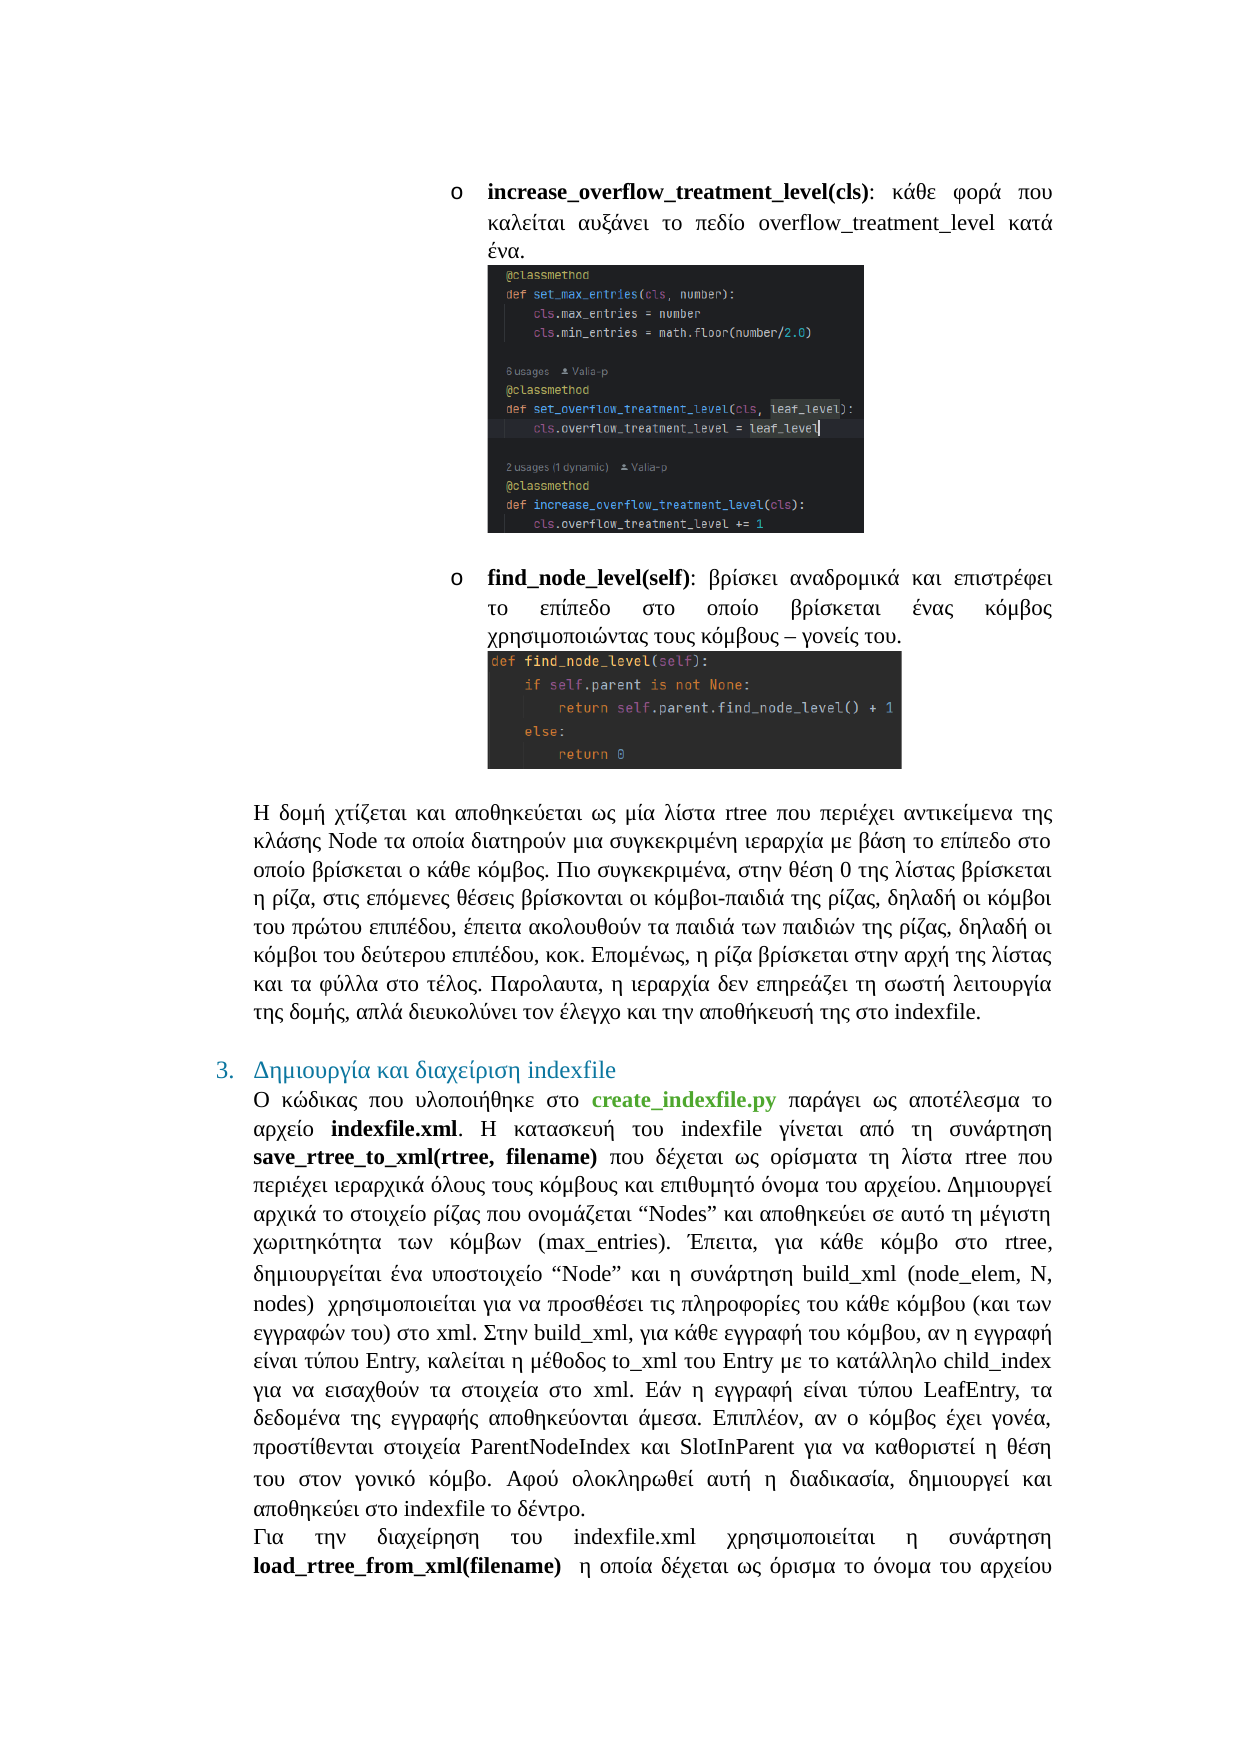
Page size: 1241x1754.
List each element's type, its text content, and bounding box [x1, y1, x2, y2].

list Δημιουργία και διαχείριση indexfile [216, 1055, 1053, 1084]
list H δομή χτίζεται και αποθηκεύεται ως μία λίστα rtree που περιέχει αντικείμενα της κλάσης Node τα οποία διατηρούν μια συγκεκριμένη ιεραρχία με βάση το επίπεδο στο οποίο βρίσκεται ο κάθε κόμβος. Πιο συγκεκριμένα, στην θέση 0 της λίστας βρίσκεται η ρίζα, στις επόμενες θέσεις βρίσκονται οι κόμβοι-παιδιά της ρίζας, δηλαδή οι κόμβοι του πρώτου επιπέδου, έπειτα ακολουθούν τα παιδιά των παιδιών της ρίζας, δηλαδή οι κόμβοι του δεύτερου επιπέδου, κοκ. Επομένως, η ρίζα βρίσκεται στην αρχή της λίστας και τα φύλλα στο τέλος. Παρολαυτα, η ιεραρχία δεν επηρεάζει τη σωστή λειτουργία της δομής, απλά διευκολύνει τον έλεγχο και την αποθήκευσή της στο indexfile. [253, 799, 1053, 1024]
picture [487, 651, 902, 769]
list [253, 1523, 1053, 1578]
picture [487, 265, 864, 533]
list increase_overflow_treatment_level(cls): κάθε φορά που καλείται αυξάνει το πεδίο overflow_treatment_level κατά ένα. [450, 178, 1053, 263]
list find_node_level(self): βρίσκει αναδρομικά και επιστρέφει το επίπεδο στο οποίο βρίσκεται ένας κόμβος χρησιμοποιώντας τους κόμβους – γονείς του. [450, 564, 1053, 649]
list Ο κώδικας που υλοποιήθηκε στο create_indexfile.py παράγει ως αποτέλεσμα το αρχείο indexfile.xml. Η κατασκευή του indexfile γίνεται από τη συνάρτηση save_rtree_to_xml(rtree, filename) που δέχεται ως ορίσματα τη λίστα rtree που περιέχει ιεραρχικά όλους τους κόμβους και επιθυμητό όνομα του αρχείου. Δημιουργεί αρχικά το στοιχείο ρίζας που ονομάζεται “Nodes” και αποθηκεύει σε αυτό τη μέγιστη χωριτηκότητα των κόμβων (max_entries). Έπειτα, για κάθε κόμβο στο rtree, δημιουργείται ένα υποστοιχείο “Node” και η συνάρτηση build_xml (node_elem, N, nodes) χρησιμοποιείται για να προσθέσει τις πληροφορίες του κάθε κόμβου (και των εγγραφών του) στο xml. Στην build_xml, για κάθε εγγραφή του κόμβου, αν η εγγραφή είναι τύπου Entry, καλείται η μέθοδος to_xml του Entry με το κατάλληλο child_index για να εισαχθούν τα στοιχεία στο xml. Εάν η εγγραφή είναι τύπου LeafEntry, τα δεδομένα της εγγραφής αποθηκεύονται άμεσα. Επιπλέον, αν ο κόμβος έχει γονέα, προστίθενται στοιχεία ParentNodeIndex και SlotInParent για να καθοριστεί η θέση του στον γονικό κόμβο. Αφού ολοκληρωθεί αυτή η διαδικασία, δημιουργεί και αποθηκεύει στο indexfile το δέντρο. [253, 1086, 1053, 1521]
